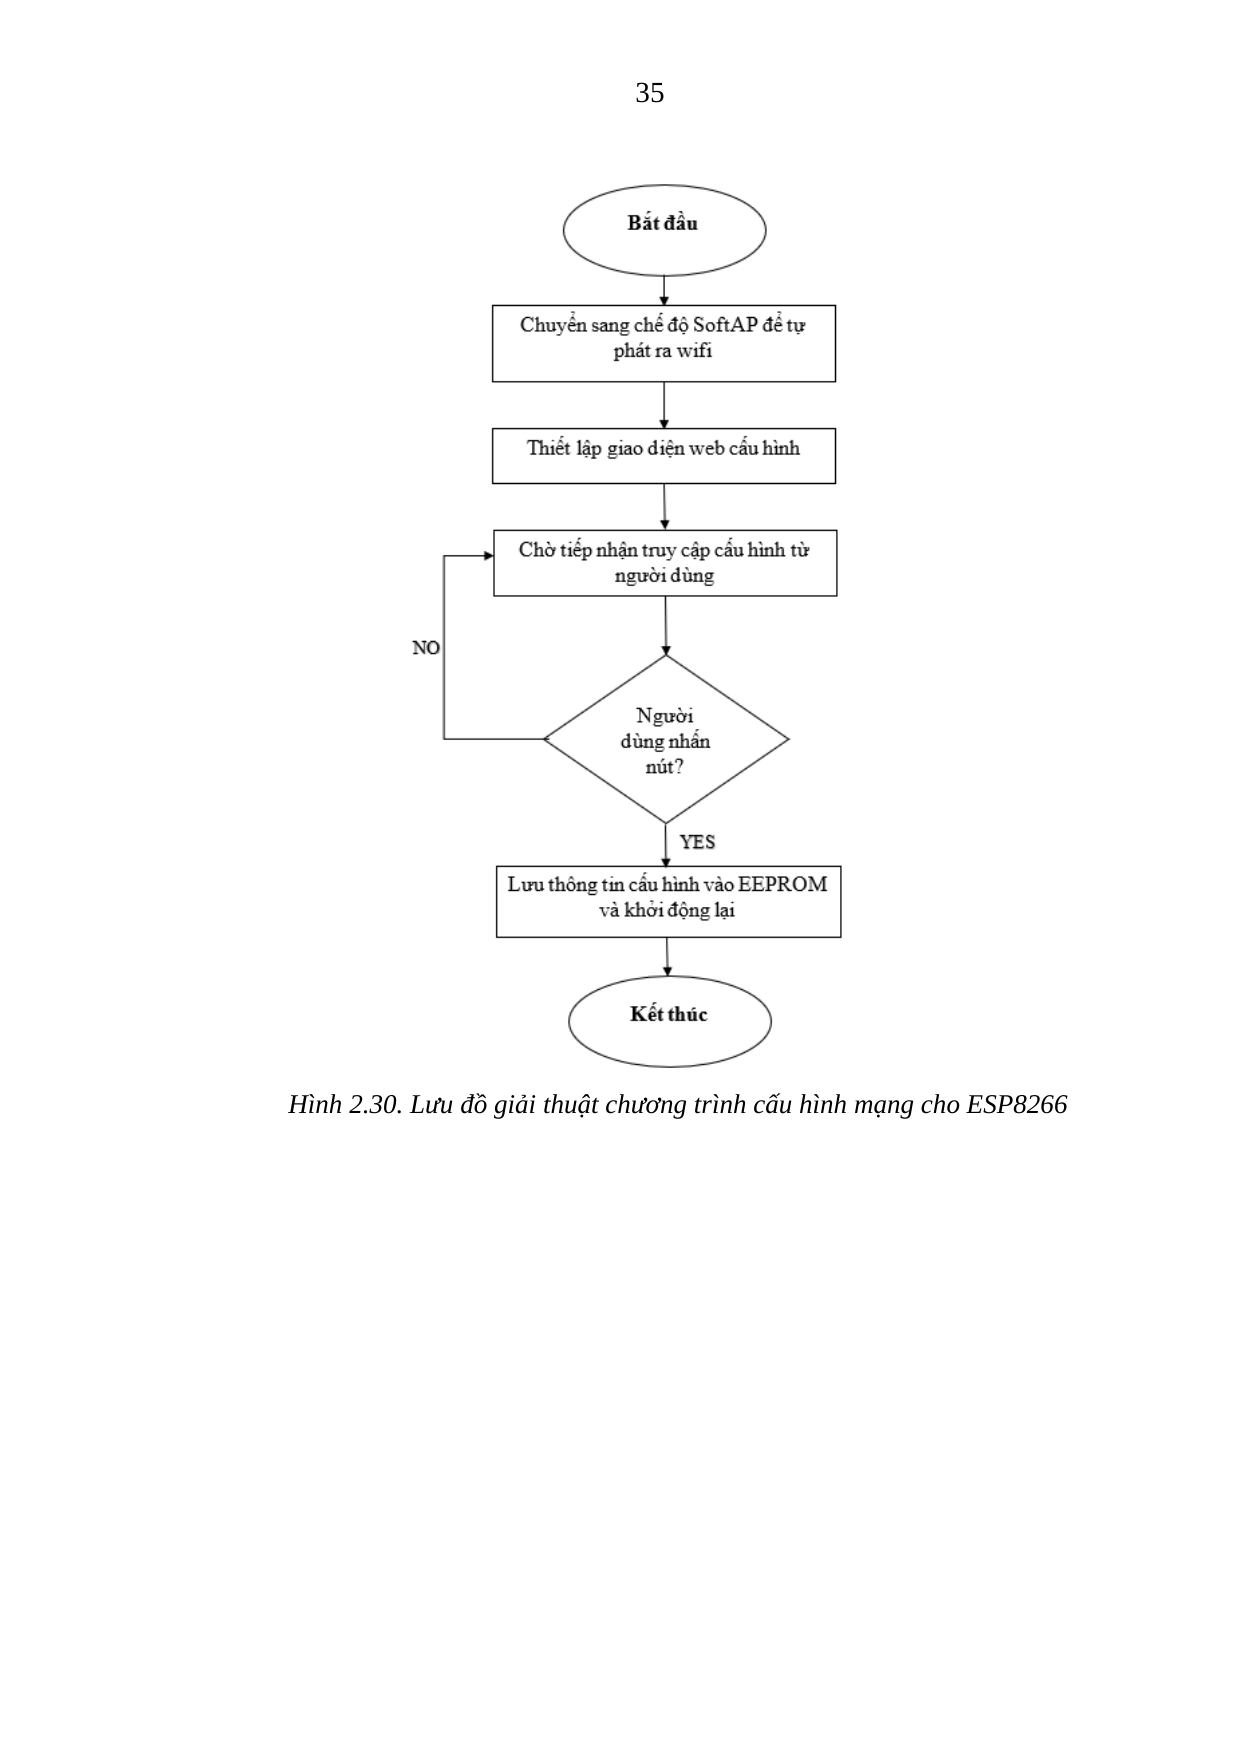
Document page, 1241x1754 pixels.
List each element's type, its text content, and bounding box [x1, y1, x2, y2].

picture [381, 147, 977, 1072]
